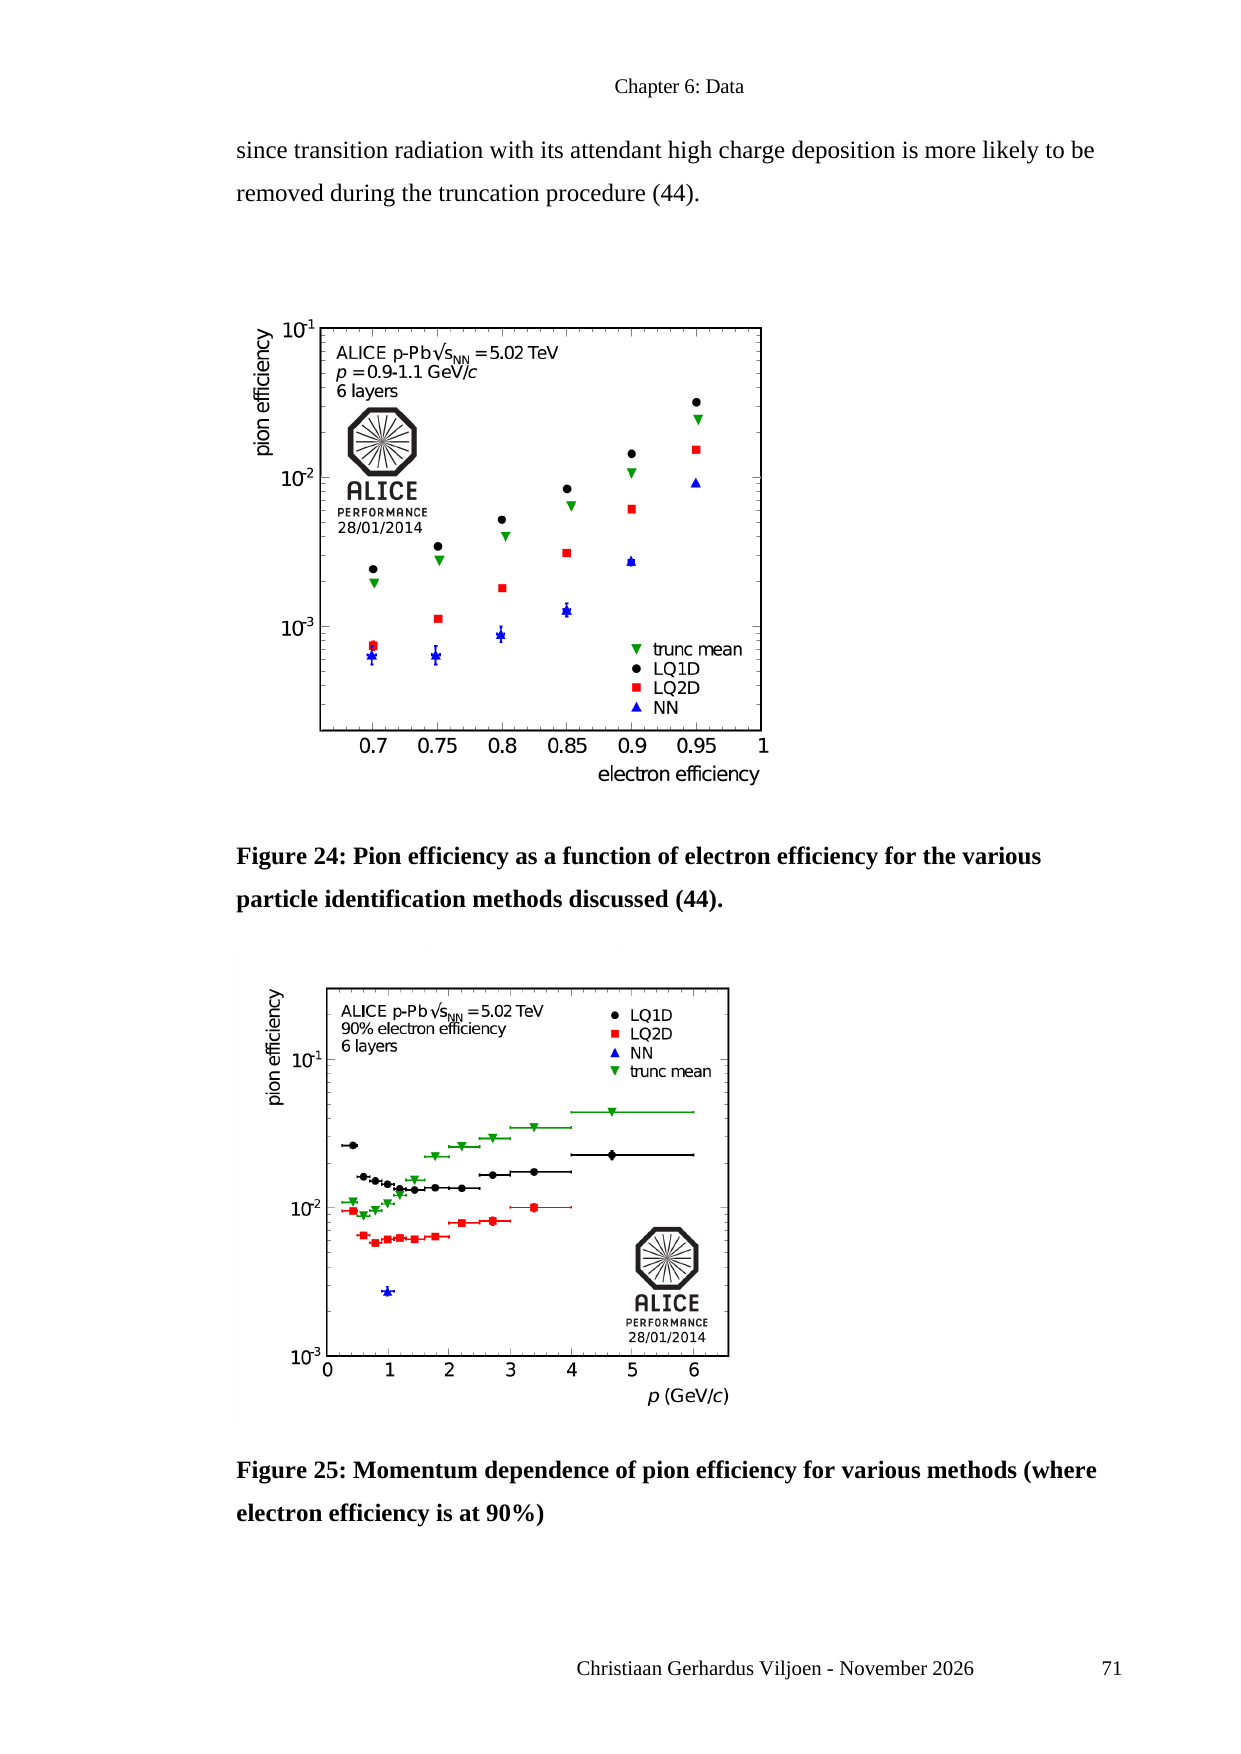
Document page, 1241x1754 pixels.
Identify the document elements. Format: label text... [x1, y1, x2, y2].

picture [236, 289, 808, 814]
text Figure 24: Pion efficiency as a function of electron efficiency for the various particle identification methods discussed . [236, 841, 1122, 913]
text Figure 25: Momentum dependence of pion efficiency for various methods (where electron efficiency is at 90%) [236, 1455, 1122, 1527]
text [236, 135, 1122, 207]
picture [236, 948, 761, 1429]
